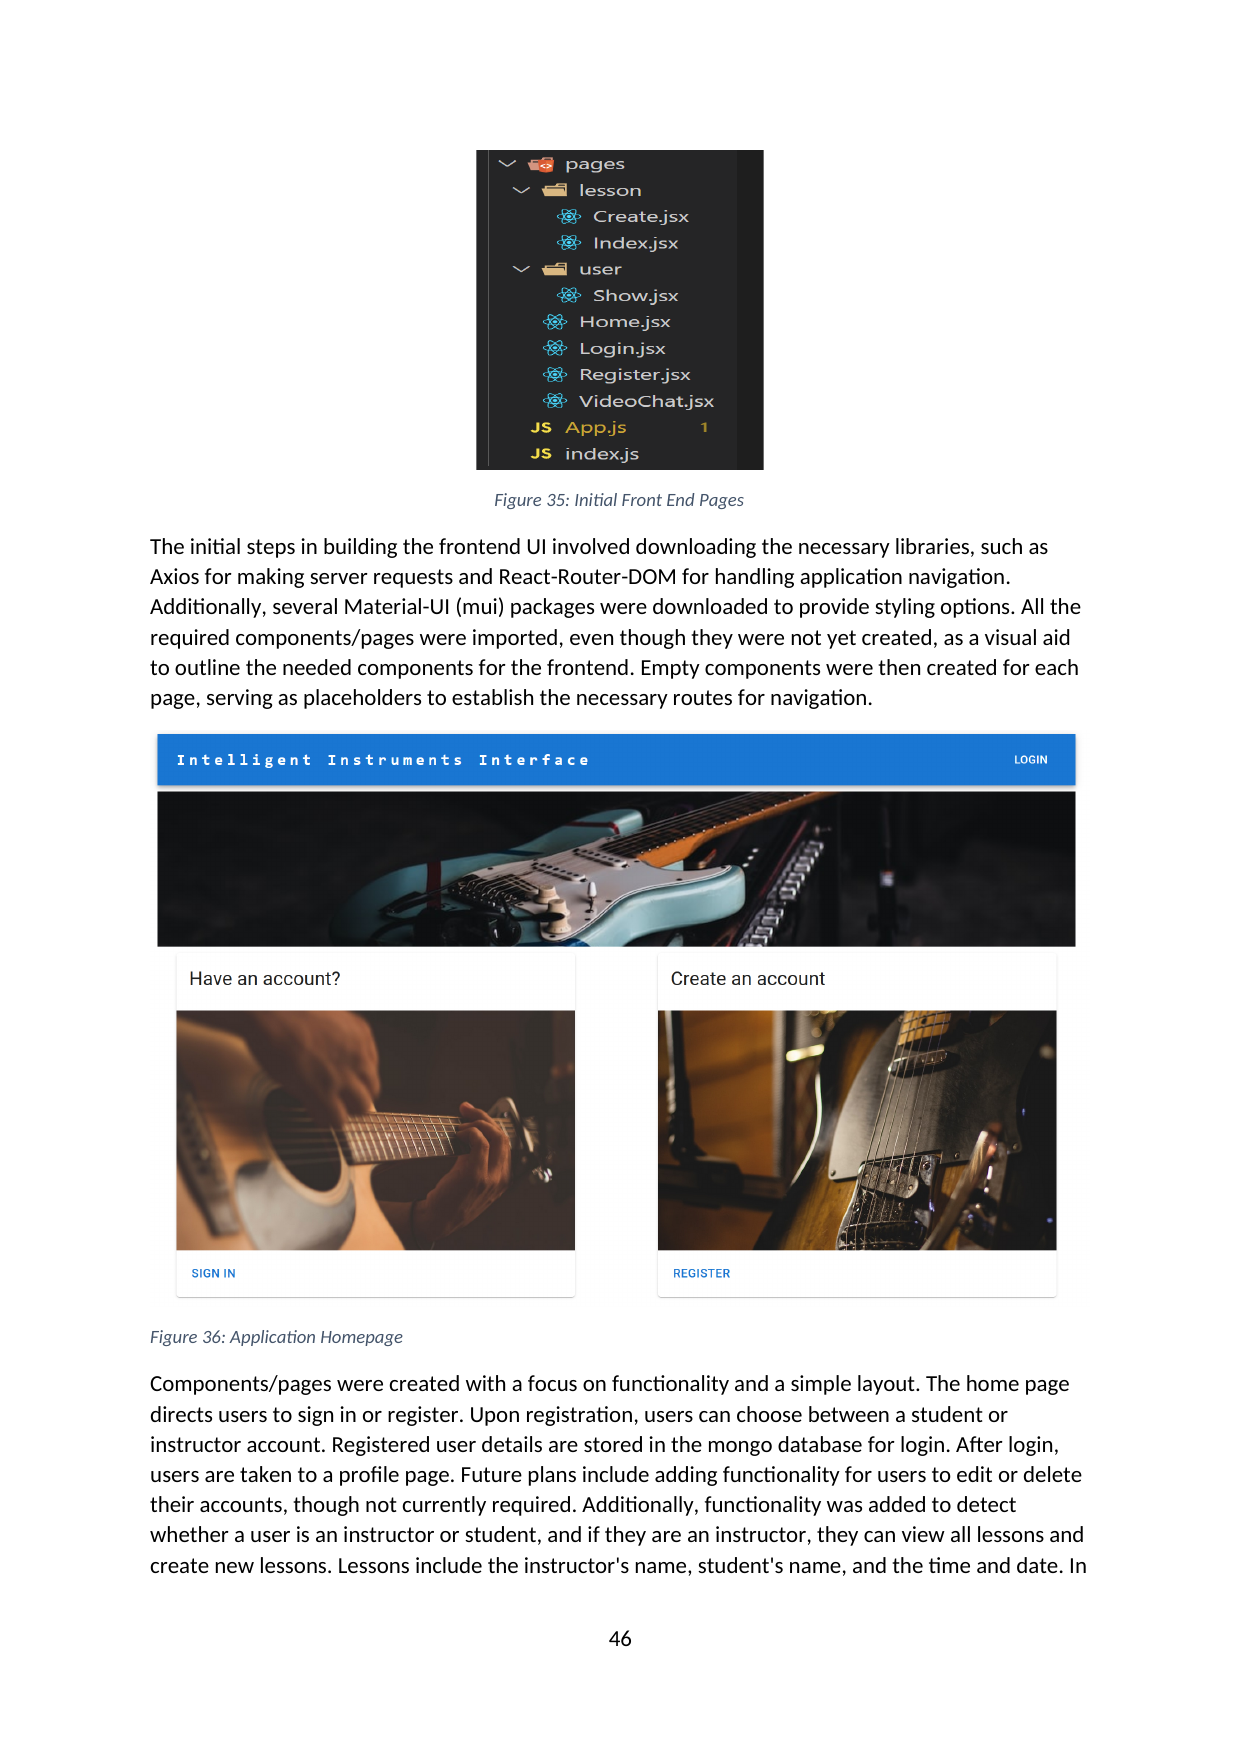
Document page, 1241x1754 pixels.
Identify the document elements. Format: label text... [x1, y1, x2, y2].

text Figure 36: Application Homepage [150, 1326, 1090, 1349]
text The initial steps in building the frontend UI involved downloading the necessary libraries, such as Axios for making server requests and React-Router-DOM for handling application navigation. Additionally, several Material-UI (mui) packages were downloaded to provide styling options. All the required components/pages were imported, even though they were not yet created, as a visual aid to outline the needed components for the frontend. Empty components were then created for each page, serving as placeholders to establish the necessary routes for navigation. [150, 532, 1090, 711]
picture [150, 730, 1091, 1307]
picture [476, 150, 764, 470]
text Figure 35: Initial Front End Pages [150, 488, 1090, 511]
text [150, 1369, 1090, 1579]
